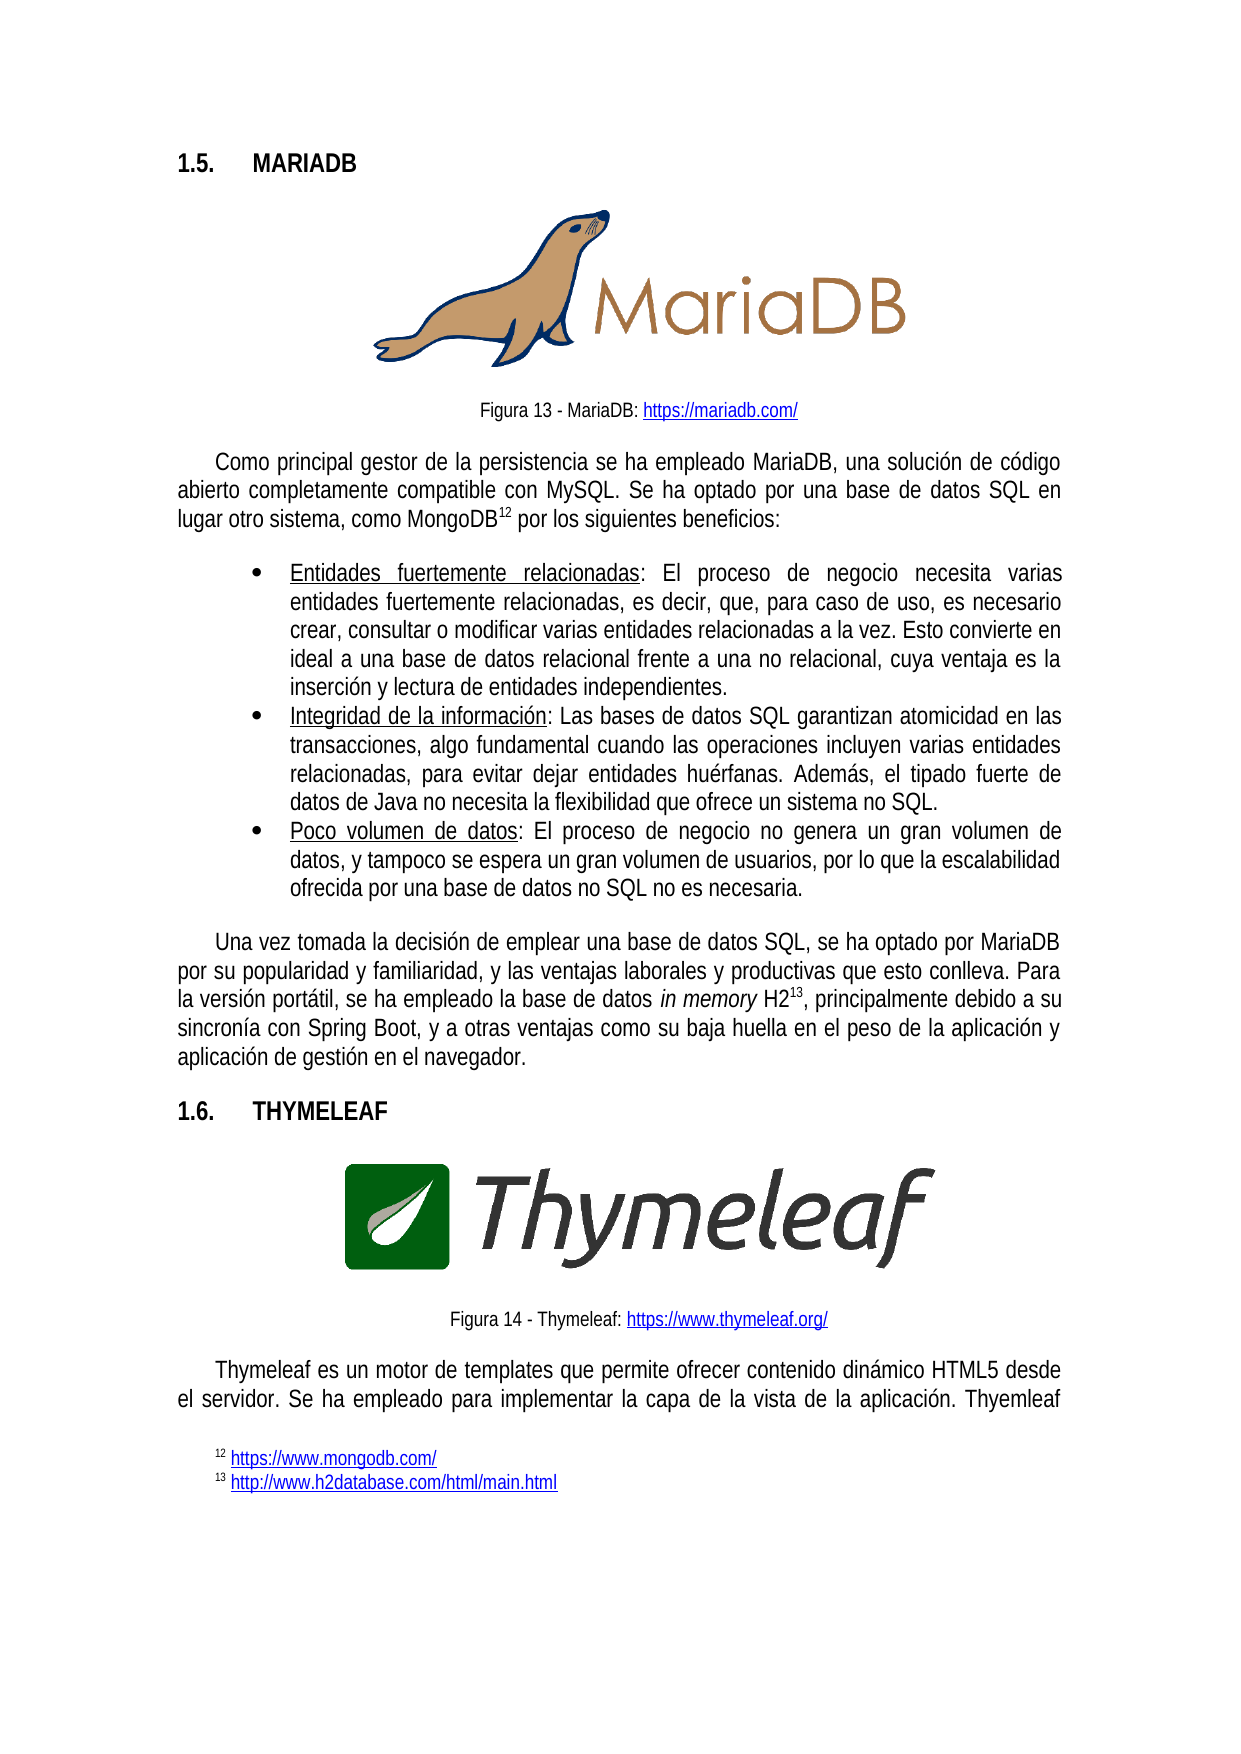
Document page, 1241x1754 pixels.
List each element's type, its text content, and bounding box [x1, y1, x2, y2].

subtitle THYMELEAF [177, 1095, 1063, 1126]
list Entidades fuertemente relacionadas: El proceso de negocio necesita varias entidades fuertemente relacionadas, es decir, que, para caso de uso, es necesario crear, consultar o modificar varias entidades relacionadas a la vez. Esto convierte en ideal a una base de datos relacional frente a una no relacional, cuya ventaja es la inserción y lectura de entidades independientes. [252, 558, 1063, 701]
text Figura 13 - MariaDB: https://mariadb.com/ [177, 398, 1063, 422]
picture [366, 203, 912, 373]
list Poco volumen de datos: El proceso de negocio no genera un gran volumen de datos, y tampoco se espera un gran volumen de usuarios, por lo que la escalabilidad ofrecida por una base de datos no SQL no es necesaria. [252, 816, 1063, 902]
subtitle MARIADB [177, 148, 1063, 179]
list Integridad de la información: Las bases de datos SQL garantizan atomicidad en las transacciones, algo fundamental cuando las operaciones incluyen varias entidades relacionadas, para evitar dejar entidades huérfanas. Además, el tipado fuerte de datos de Java no necesita la flexibilidad que ofrece un sistema no SQL. [252, 701, 1063, 816]
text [177, 1355, 1063, 1413]
text Figura 14 - Thymeleaf: https://www.thymeleaf.org/ [177, 1306, 1063, 1330]
text Como principal gestor de la persistencia se ha empleado MariaDB, una solución de código abierto completamente compatible con MySQL. Se ha optado por una base de datos SQL en lugar otro sistema, como MongoDB por los siguientes beneficios: [177, 447, 1063, 533]
text Una vez tomada la decisión de emplear una base de datos SQL, se ha optado por MariaDB por su popularidad y familiaridad, y las ventajas laborales y productivas que esto conlleva. Para la versión portátil, se ha empleado la base de datos in memory H2, principalmente debido a su sincronía con Spring Boot, y a otras ventajas como su baja huella en el peso de la aplicación y aplicación de gestión en el navegador. [177, 927, 1063, 1070]
picture [317, 1151, 960, 1282]
